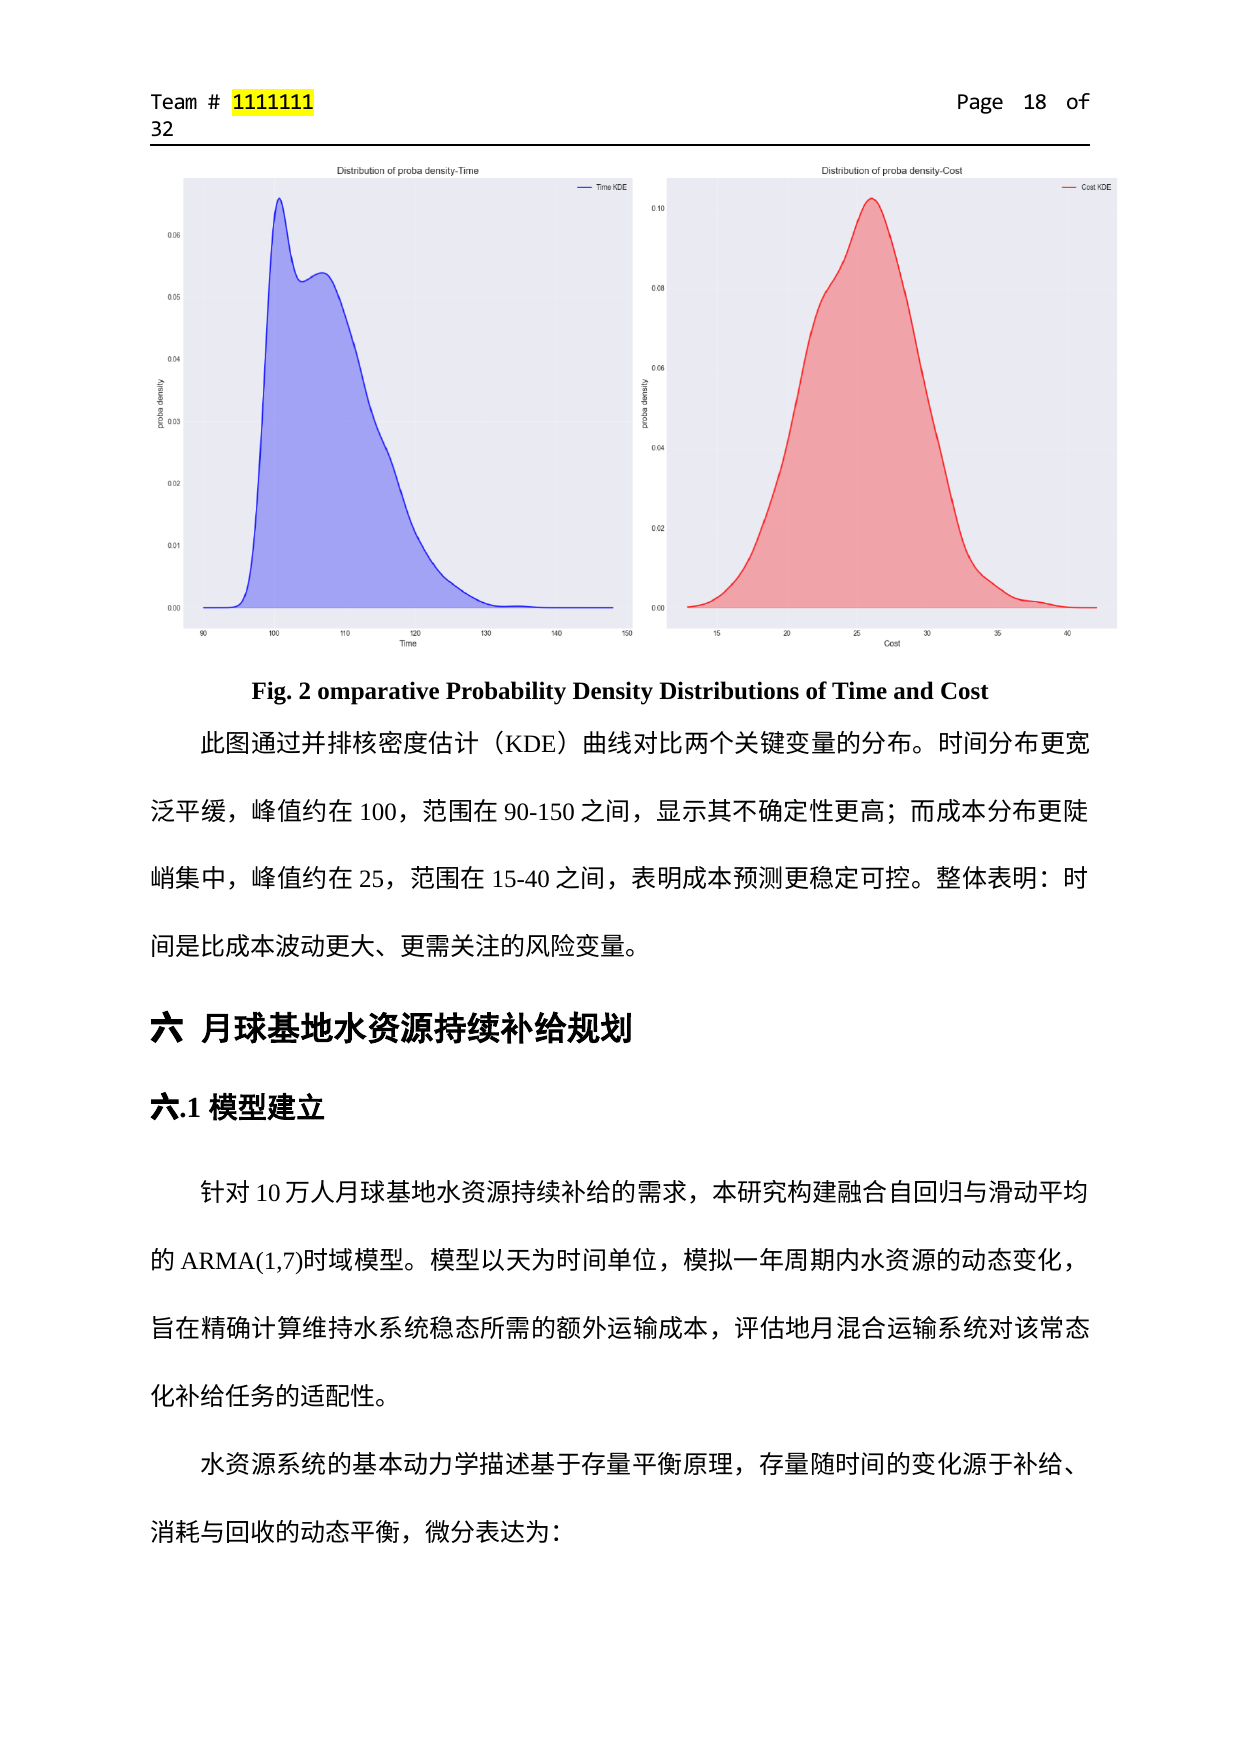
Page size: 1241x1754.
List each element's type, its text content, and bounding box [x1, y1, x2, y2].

text Fig. 2 omparative Probability Density Distributions of Time and Cost [150, 673, 1090, 707]
picture [150, 163, 1126, 653]
text 水资源系统的基本动力学描述基于存量平衡原理，存量随时间的变化源于补给、消耗与回收的动态平衡，微分表达为： [150, 1428, 1090, 1564]
subtitle 月球基地水资源持续补给规划 [150, 991, 1090, 1059]
text 此图通过并排核密度估计（KDE）曲线对比两个关键变量的分布。时间分布更宽泛平缓，峰值约在100，范围在90-150之间，显示其不确定性更高；而成本分布更陡峭集中，峰值约在25，范围在15-40之间，表明成本预测更稳定可控。整体表明：时间是比成本波动更大、更需关注的风险变量。 [150, 707, 1090, 979]
subtitle 模型建立 [150, 1072, 1090, 1140]
text 针对10万人月球基地水资源持续补给的需求，本研究构建融合自回归与滑动平均的ARMA(1,7)时域模型。模型以天为时间单位，模拟一年周期内水资源的动态变化，旨在精确计算维持水系统稳态所需的额外运输成本，评估地月混合运输系统对该常态化补给任务的适配性。 [150, 1157, 1090, 1428]
